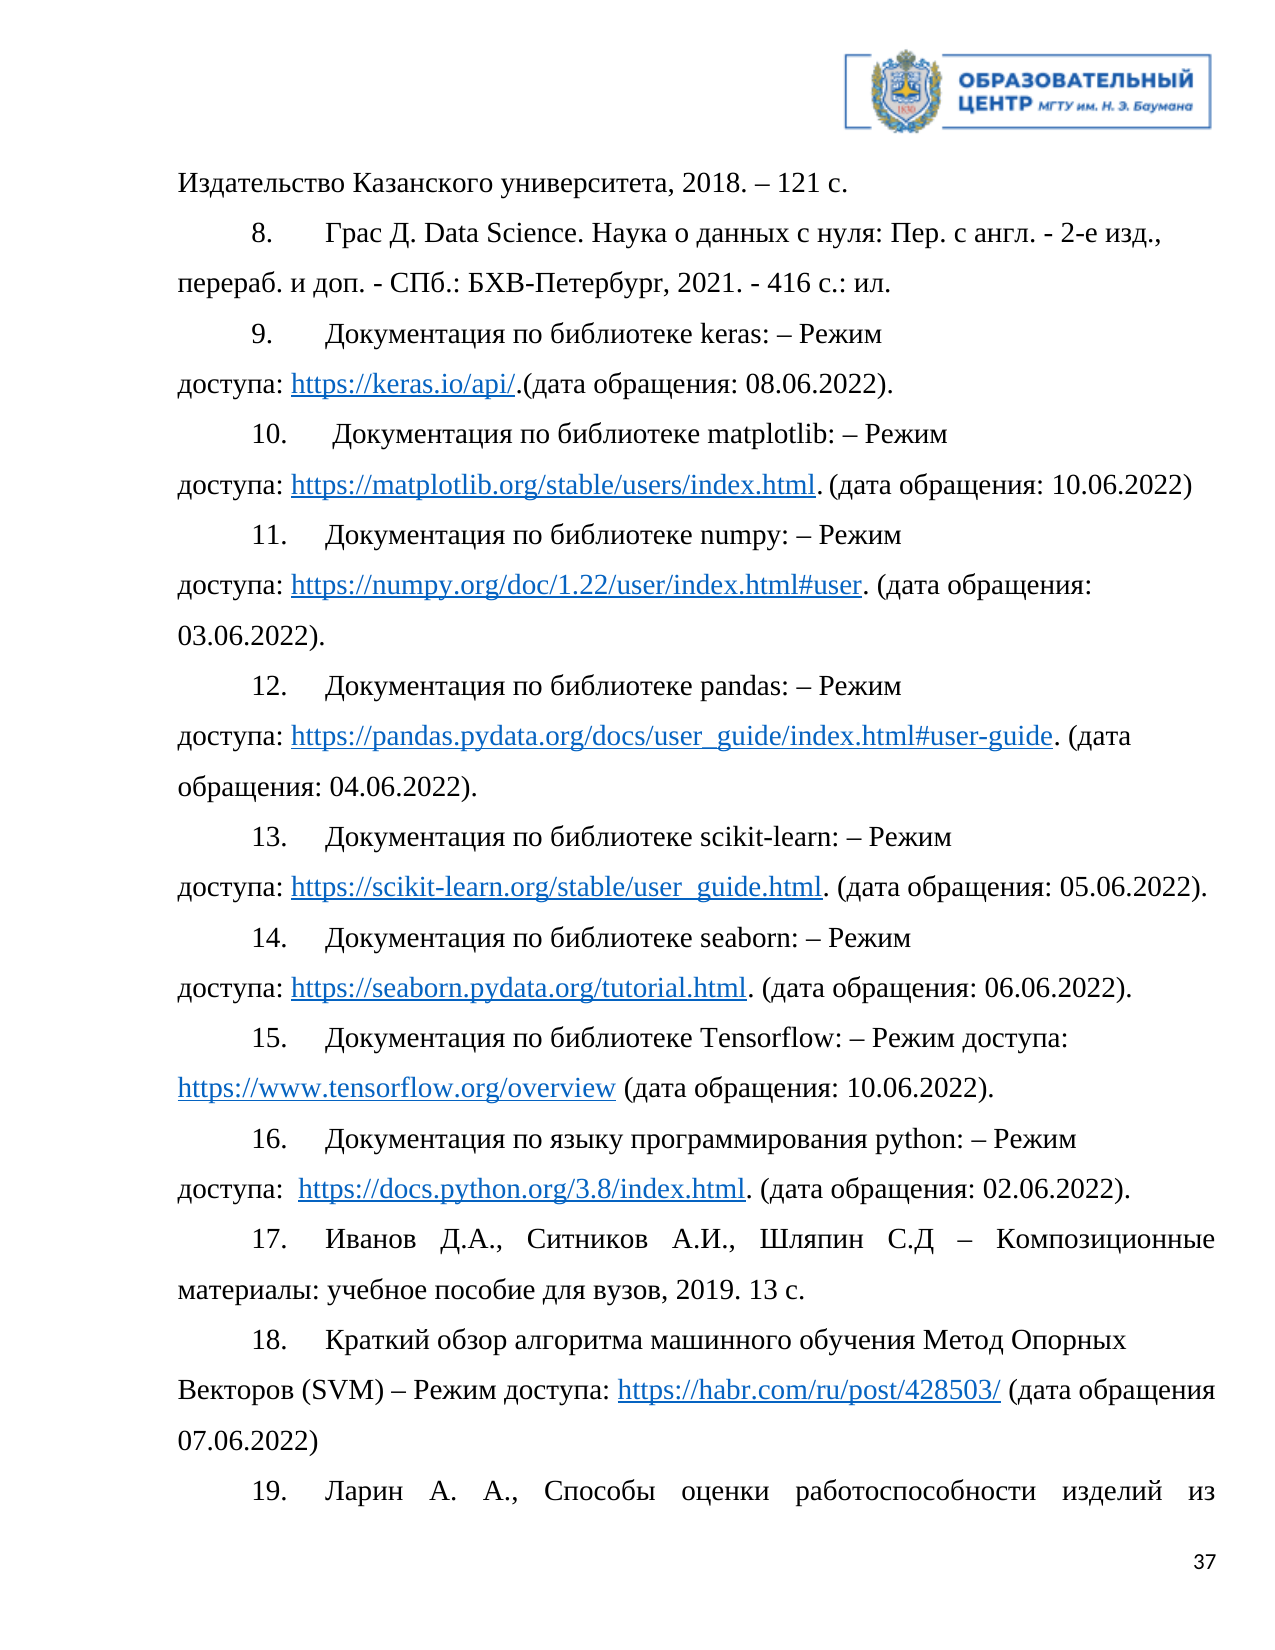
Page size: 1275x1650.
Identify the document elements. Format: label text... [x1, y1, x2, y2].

list Иванов Д.А., Ситников А.И., Шляпин С.Д – Композиционные материалы: учебное пособие для вузов, 2019. 13 с. [177, 1222, 1216, 1305]
list Грас Д. Data Science. Наука о данных с нуля: Пер. с англ. - 2-е изд., перераб. и доп. - СПб.: БХВ-Петербурr, 2021. - 416 с.: ил. [177, 215, 1216, 299]
list Документация по библиотеке seaborn: – Режим доступа: https://seaborn.pydata.org/tutorial.html. (дата обращения: 06.06.2022). [177, 920, 1216, 1003]
list Документация по библиотеке keras: – Режим доступа: https://keras.io/api/.(дата обращения: 08.06.2022). [177, 316, 1216, 400]
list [177, 118, 1216, 198]
list Краткий обзор алгоритма машинного обучения Метод Опорных Векторов (SVM) – Режим доступа: https://habr.com/ru/post/428503/ (дата обращения 07.06.2022) [177, 1322, 1216, 1456]
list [177, 1473, 1216, 1507]
picture [814, 26, 1262, 149]
list Документация по библиотеке numpy: – Режим доступа: https://numpy.org/doc/1.22/user/index.html#user. (дата обращения: 03.06.2022). [177, 517, 1216, 651]
list Документация по библиотеке Tensorflow: – Режим доступа: https://www.tensorflow.org/overview (дата обращения: 10.06.2022). [177, 1020, 1216, 1104]
list Документация по библиотеке scikit-learn: – Режим доступа: https://scikit-learn.org/stable/user_guide.html. (дата обращения: 05.06.2022). [177, 819, 1216, 903]
list Документация по библиотеке pandas: – Режим доступа: https://pandas.pydata.org/docs/user_guide/index.html#user-guide. (дата обращения: 04.06.2022). [177, 668, 1216, 802]
list Документация по языку программирования python: – Режим доступа: https://docs.python.org/3.8/index.html. (дата обращения: 02.06.2022). [177, 1121, 1216, 1205]
list Документация по библиотеке matplotlib: – Режим доступа: https://matplotlib.org/stable/users/index.html. (дата обращения: 10.06.2022) [177, 417, 1216, 500]
